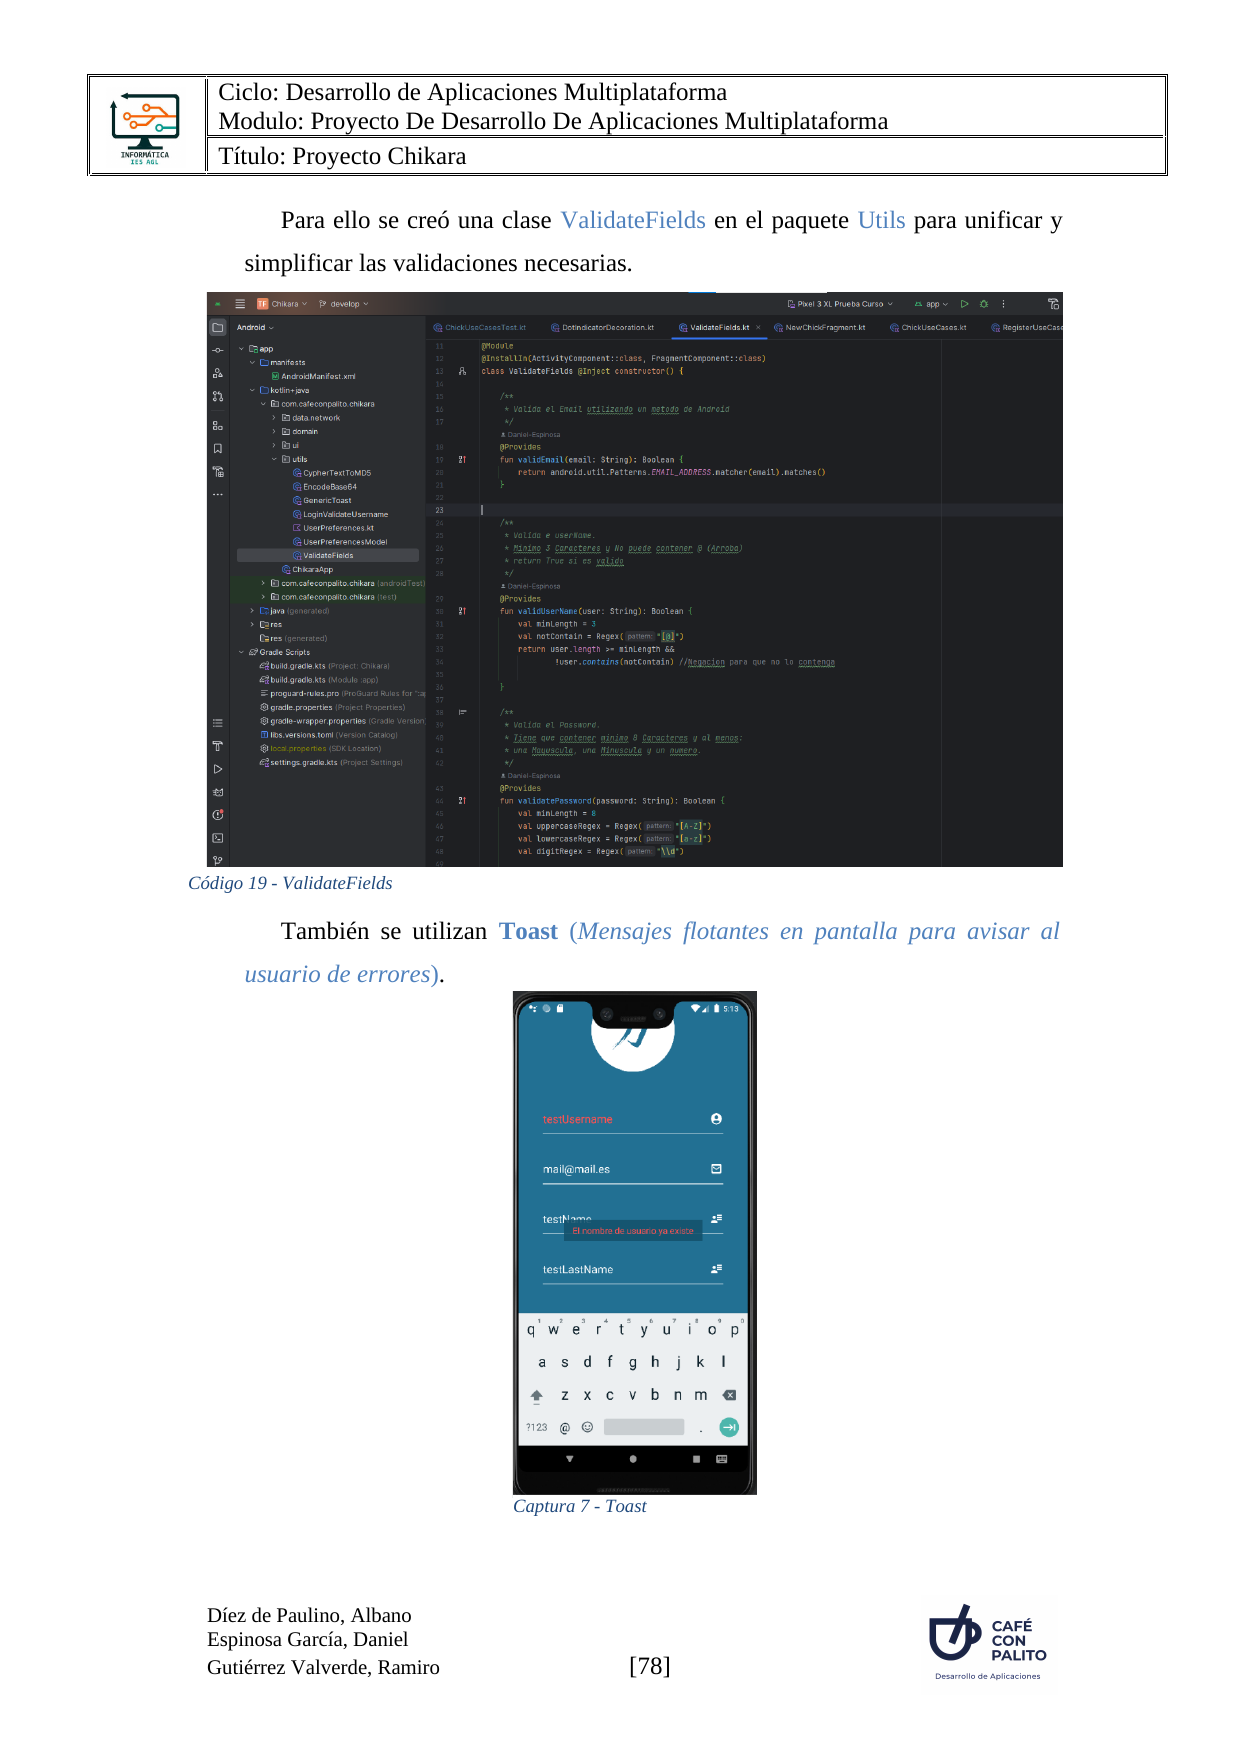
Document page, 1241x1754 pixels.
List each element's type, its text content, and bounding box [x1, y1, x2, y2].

text También se utilizan Toast (Mensajes flotantes en pantalla para avisar al usuario de errores). [244, 867, 1063, 988]
text Para ello se creó una clase ValidateFields en el paquete Utils para unificar y simplificar las validaciones necesarias. [244, 205, 1063, 277]
picture [512, 991, 757, 1494]
picture [921, 1595, 1058, 1695]
picture [106, 87, 186, 168]
picture [206, 292, 1063, 867]
